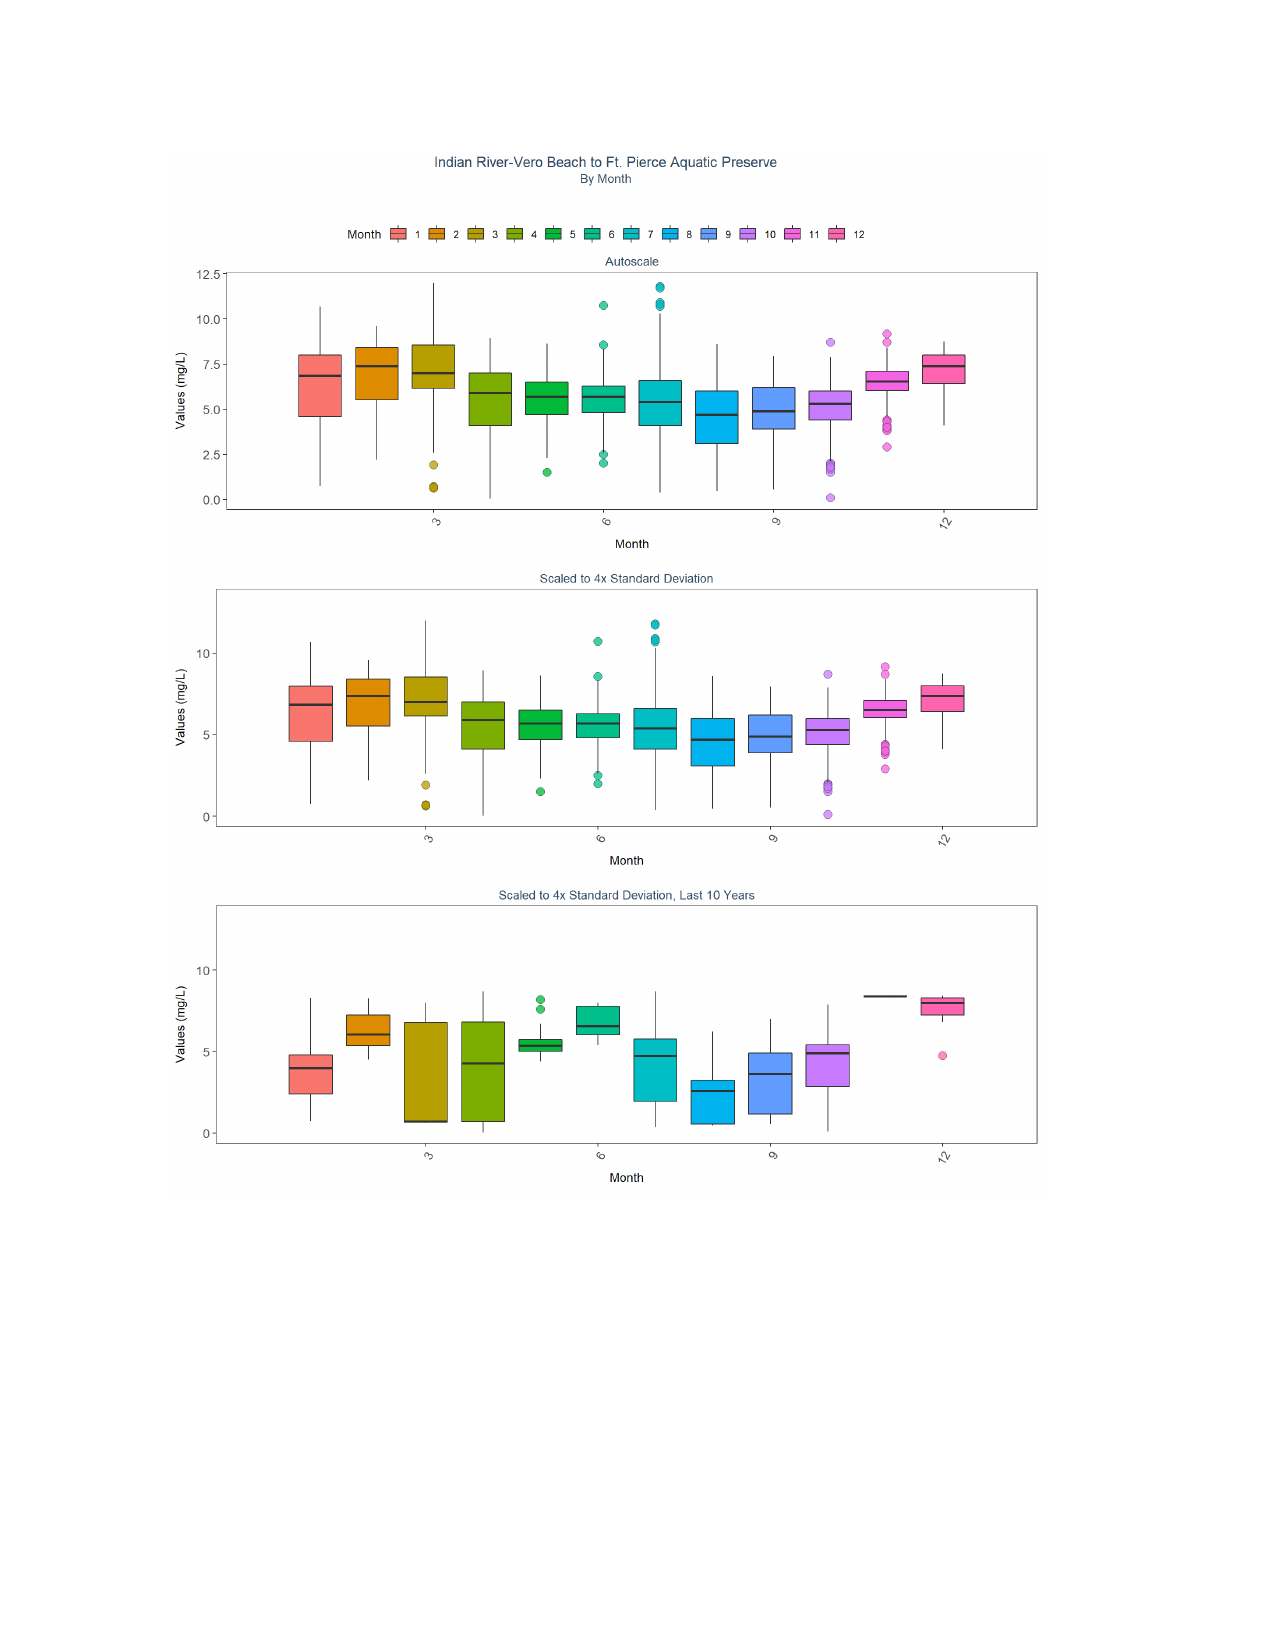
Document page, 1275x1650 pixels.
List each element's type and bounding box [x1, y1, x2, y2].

picture [168, 150, 1044, 1200]
